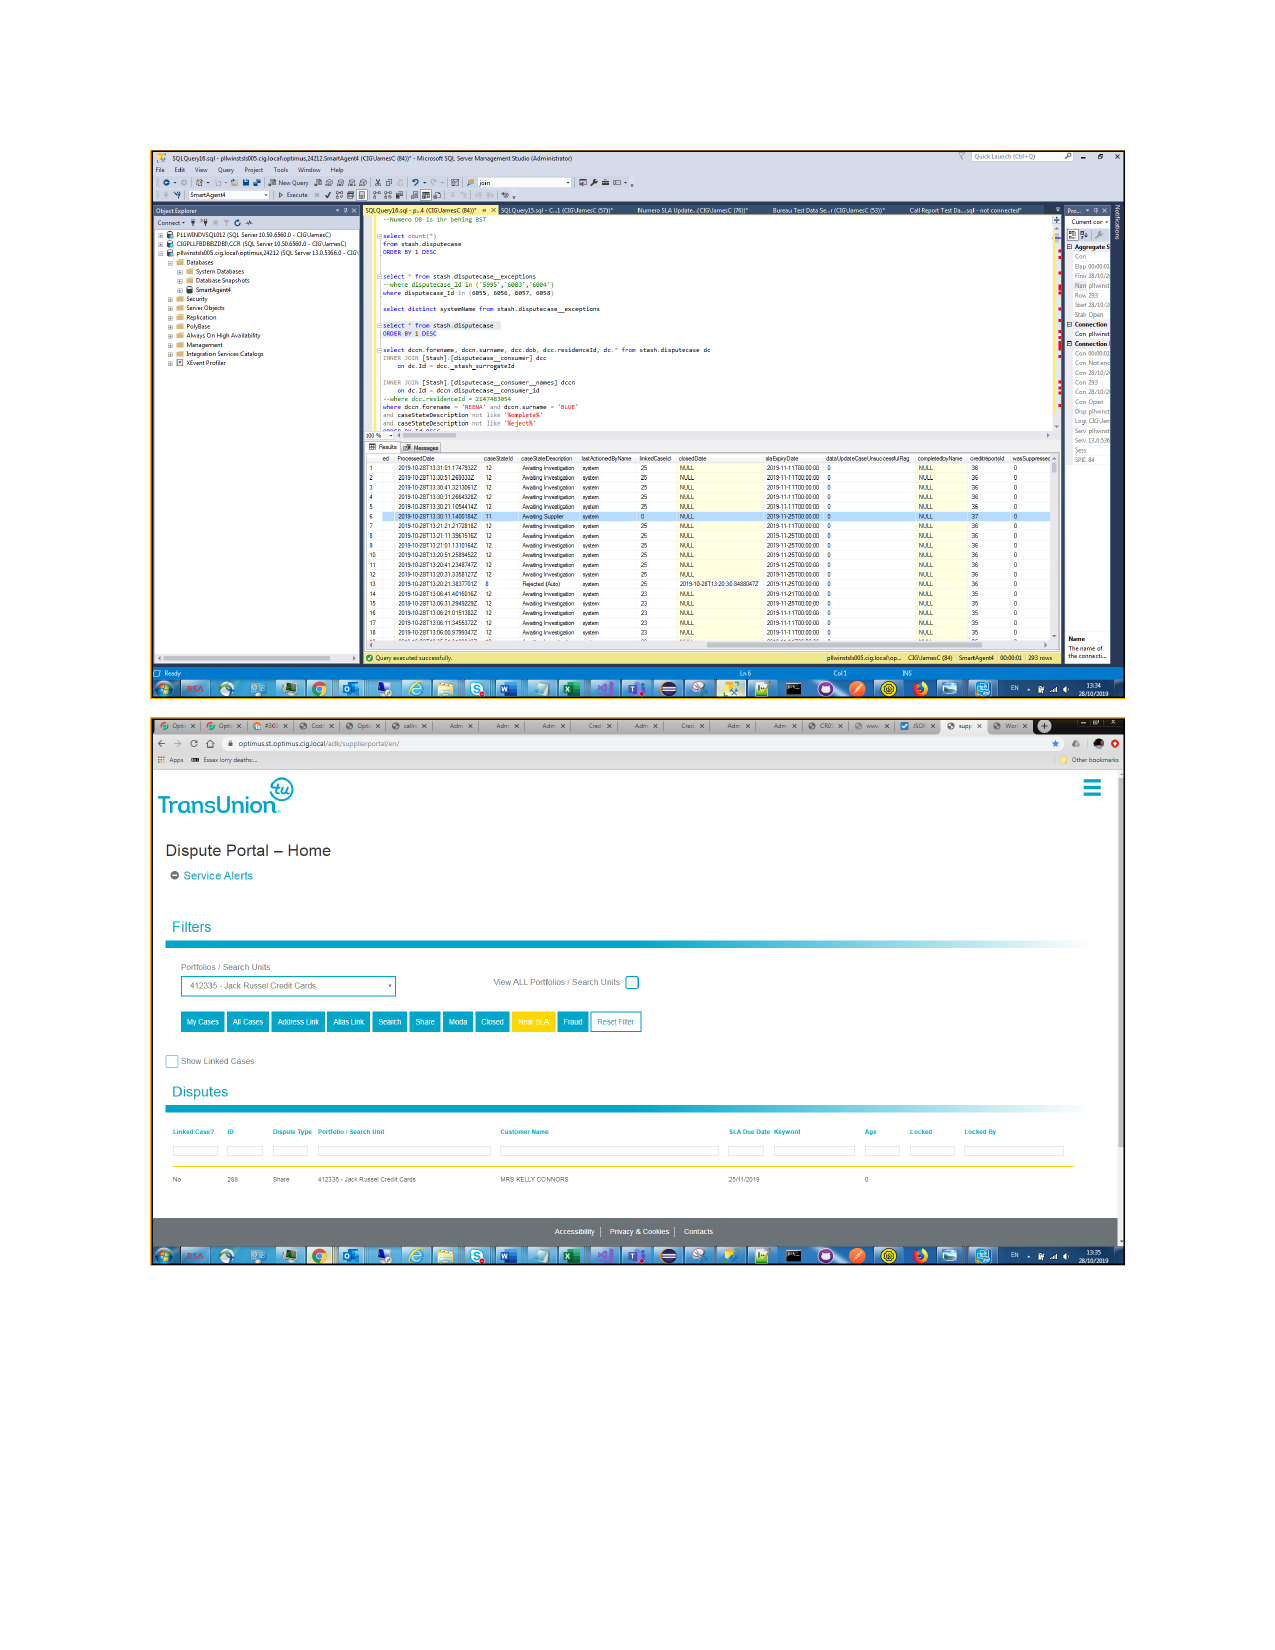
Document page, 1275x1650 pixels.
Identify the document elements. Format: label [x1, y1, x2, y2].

picture [150, 717, 1125, 1266]
picture [150, 150, 1125, 699]
